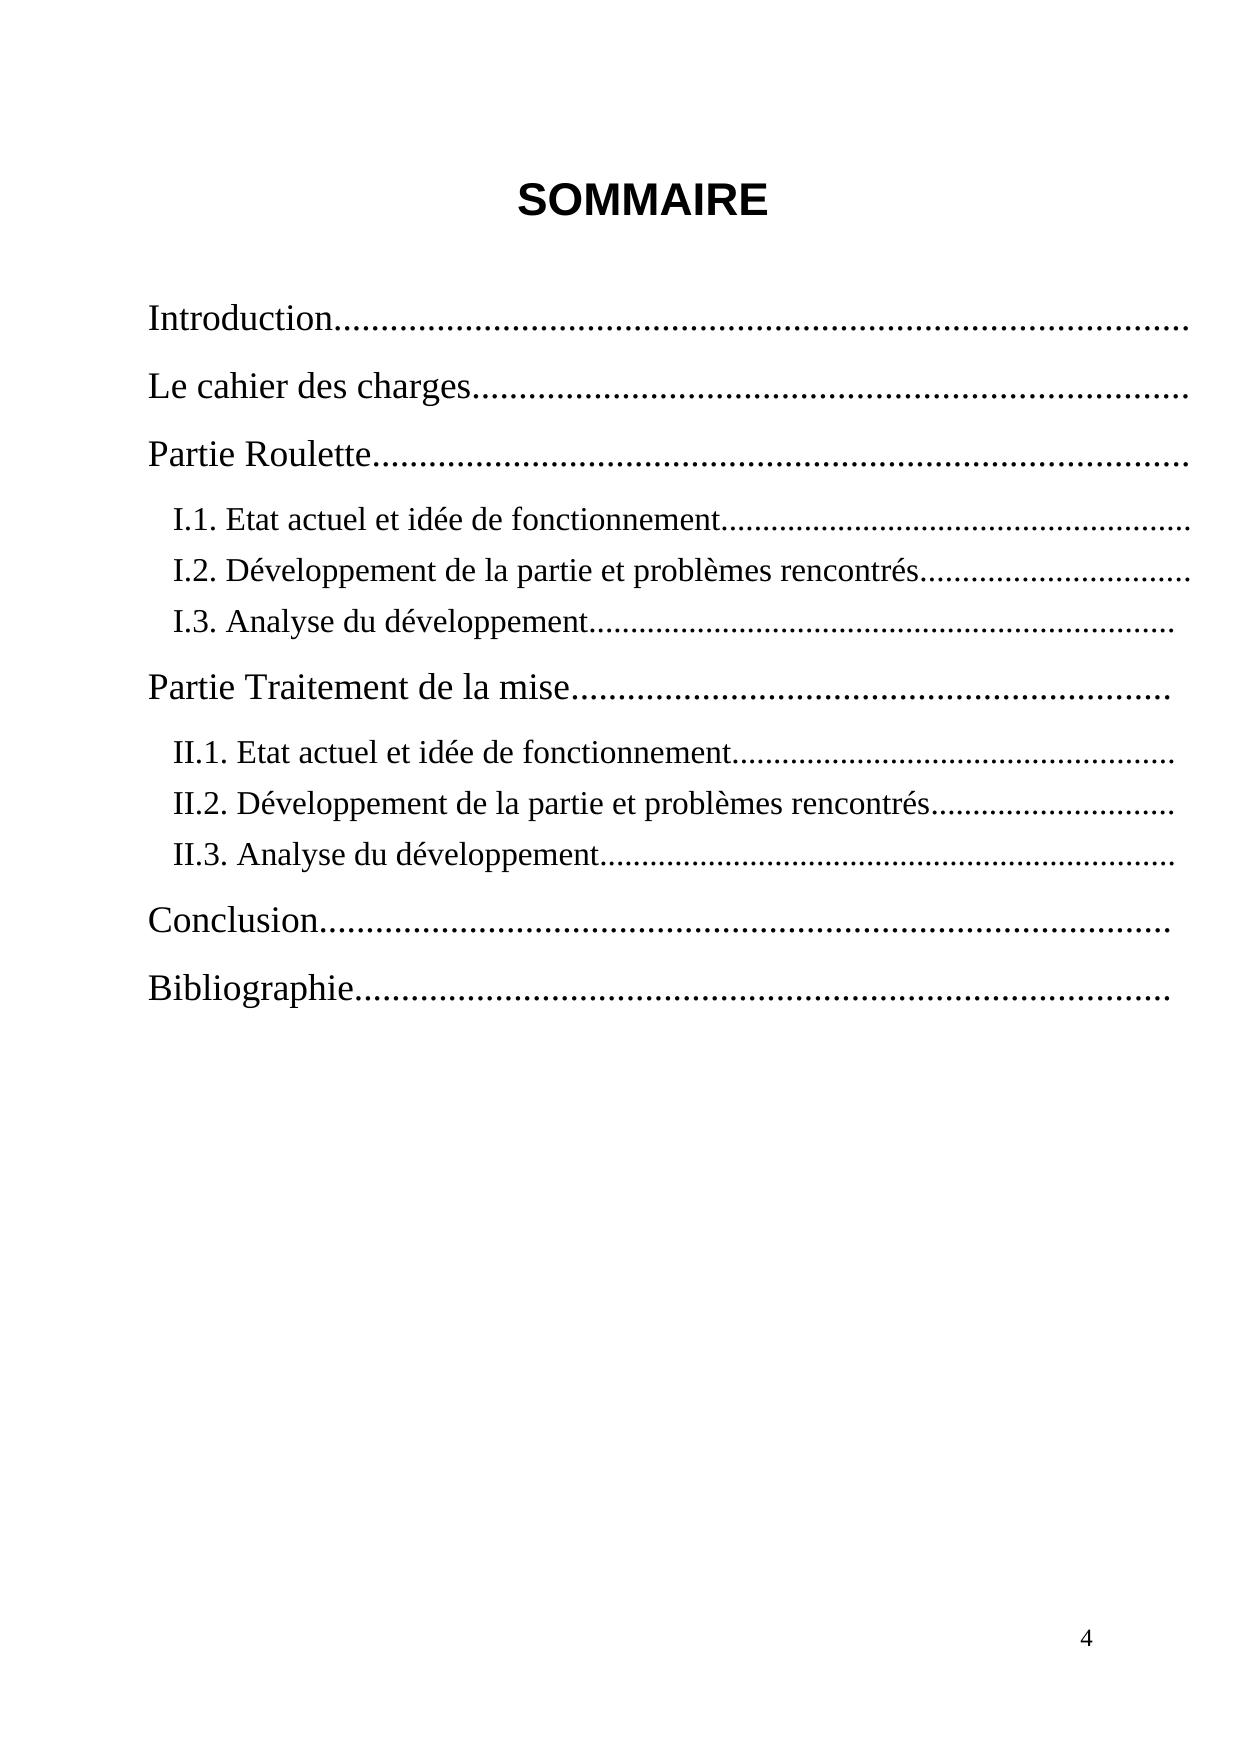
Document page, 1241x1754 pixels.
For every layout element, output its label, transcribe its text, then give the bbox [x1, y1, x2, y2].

text I.3. Analyse du développement 12 [173, 601, 1093, 639]
subtitle SOMMAIRE [443, 173, 1093, 225]
text Conclusion 19 [148, 897, 1093, 941]
text Partie Roulette 6 [148, 431, 1093, 474]
text II.3. Analyse du développement 17 [173, 834, 1093, 872]
text I.2. Développement de la partie et problèmes rencontrés 7 [173, 550, 1093, 588]
text II.2. Développement de la partie et problèmes rencontrés 15 [173, 783, 1093, 822]
text Introduction 4 [148, 295, 1093, 338]
text Le cahier des charges 5 [148, 363, 1093, 406]
text II.1. Etat actuel et idée de fonctionnement 14 [173, 732, 1093, 771]
text I.1. Etat actuel et idée de fonctionnement 6 [173, 499, 1093, 538]
text Partie Traitement de la mise 14 [148, 664, 1093, 707]
text Bibliographie 20 [148, 966, 1093, 1009]
